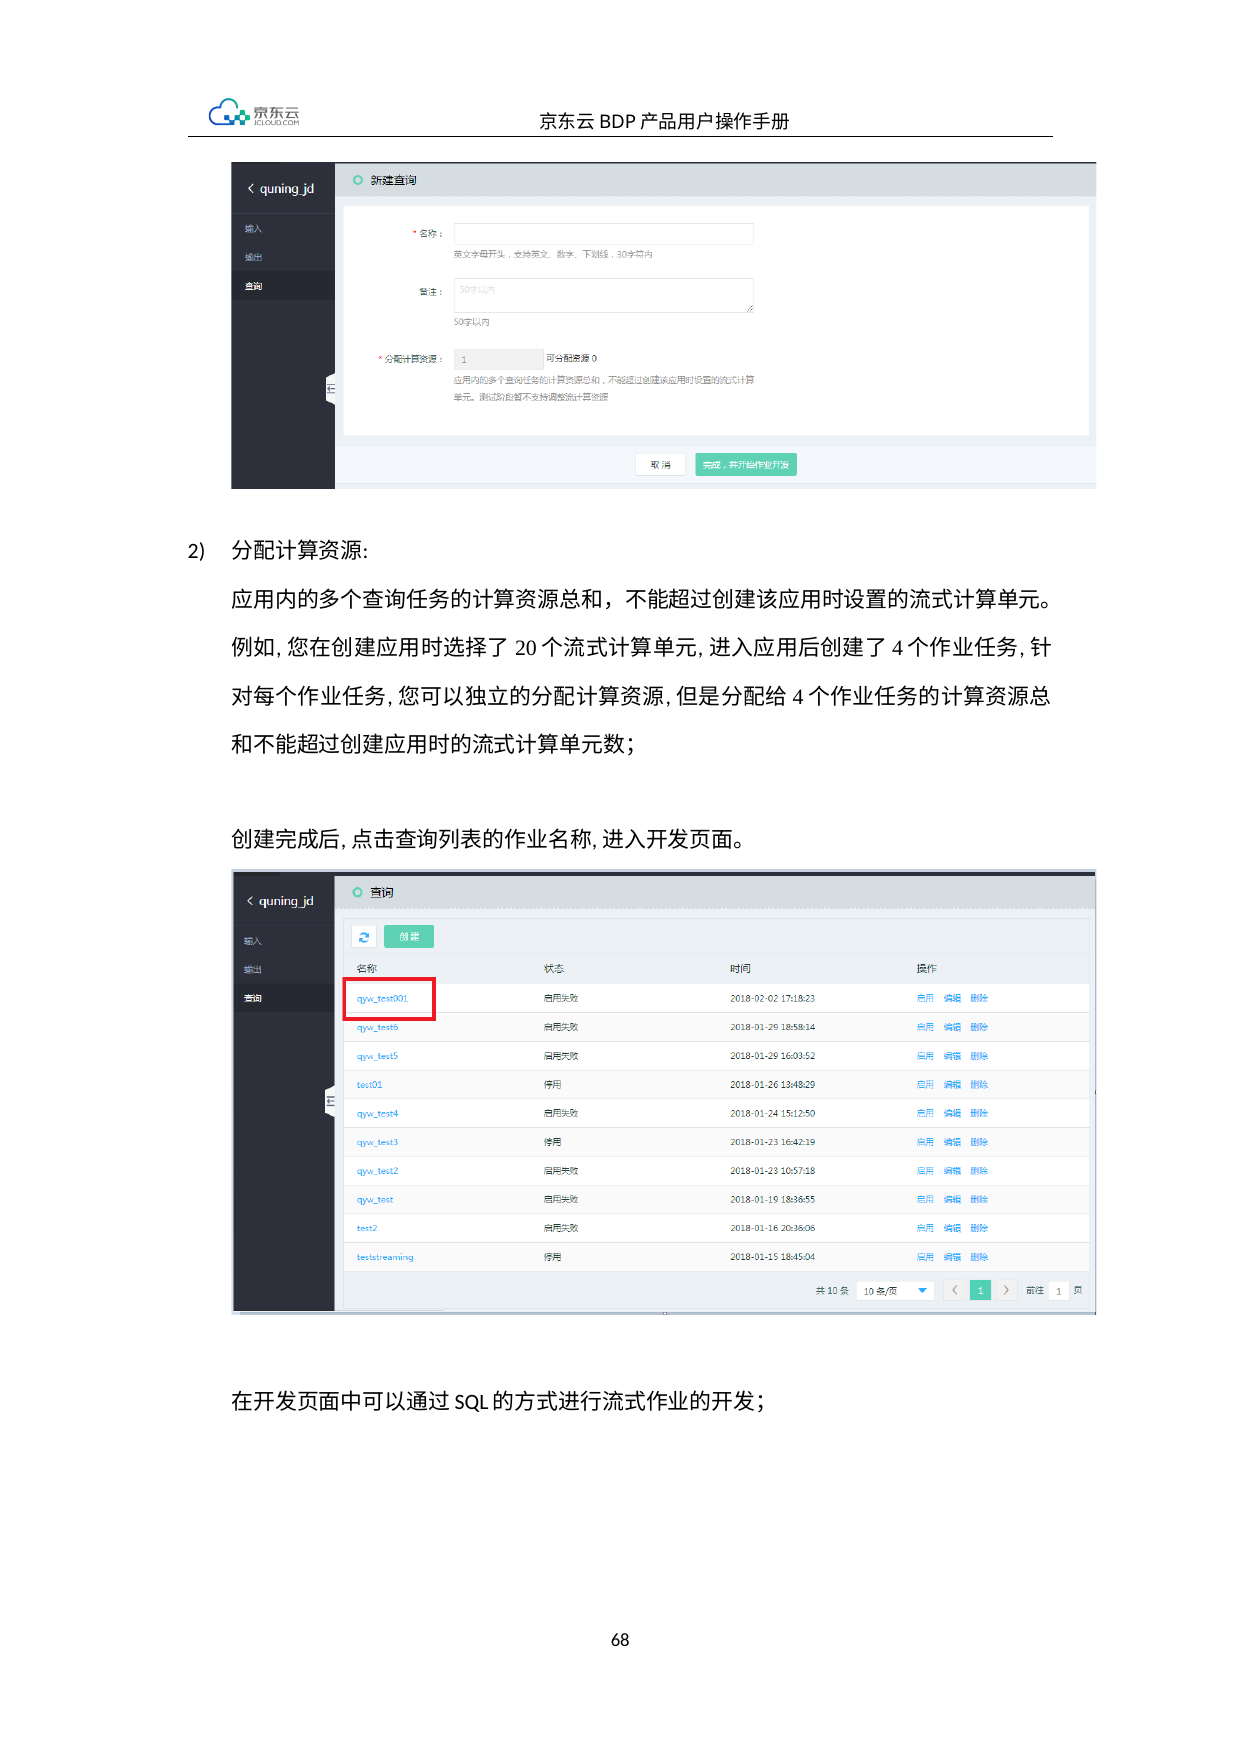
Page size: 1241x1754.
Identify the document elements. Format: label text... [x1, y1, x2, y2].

text 例如, 您在创建应用时选择了20个流式计算单元, 进入应用后创建了4个作业任务, 针对每个作业任务, 您可以独立的分配计算资源, 但是分配给4个作业任务的计算资源总和不能超过创建应用时的流式计算单元数； [231, 629, 1053, 759]
picture [231, 869, 1097, 1315]
text 应用内的多个查询任务的计算资源总和，不能超过创建该应用时设置的流式计算单元。 [231, 581, 1053, 614]
picture [231, 162, 1097, 489]
list 分配计算资源: [187, 533, 1053, 565]
text 创建完成后, 点击查询列表的作业名称, 进入开发页面。 [231, 821, 1053, 854]
text 在开发页面中可以通过SQL的方式进行流式作业的开发； [231, 1384, 1053, 1416]
picture [187, 88, 340, 129]
